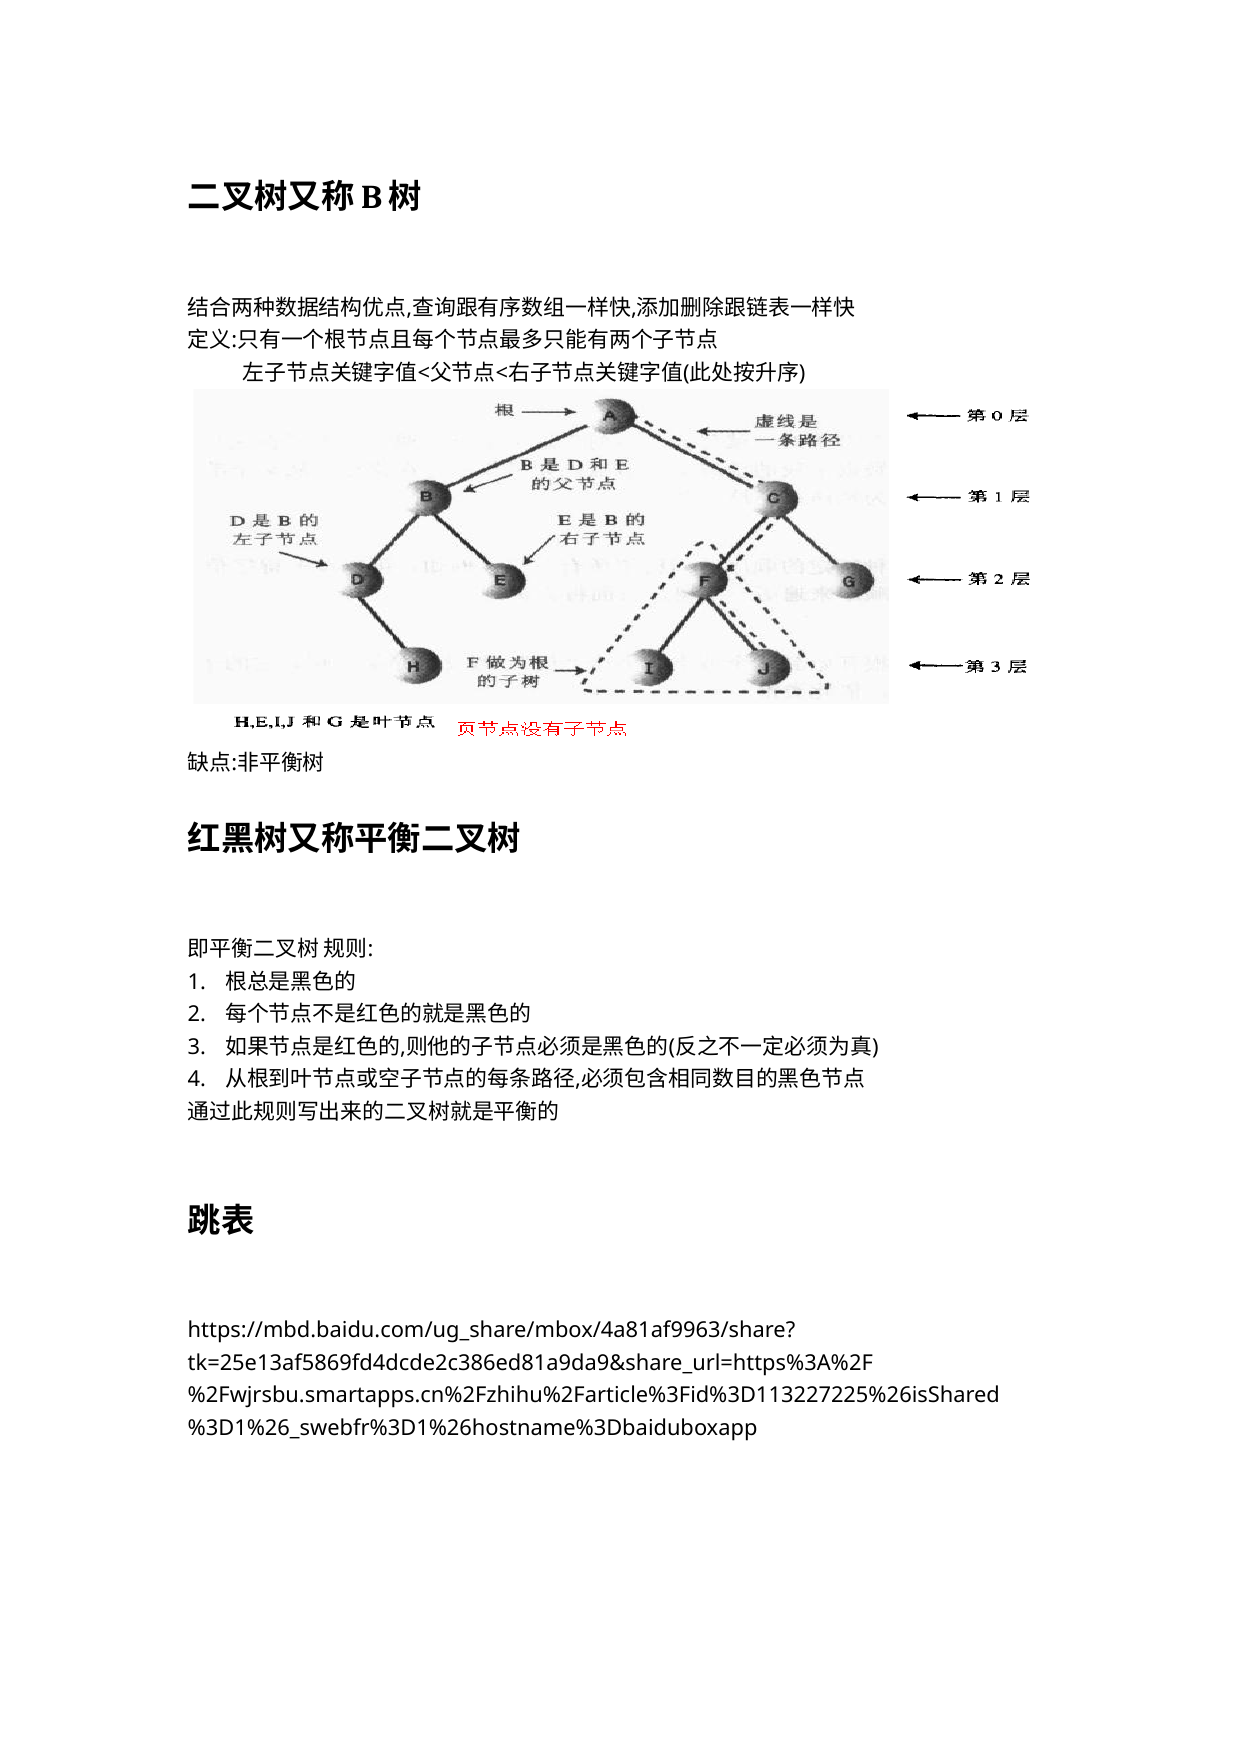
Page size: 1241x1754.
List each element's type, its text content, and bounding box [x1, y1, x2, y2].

text 即平衡二叉树 规则: [187, 931, 1053, 963]
subtitle 跳表 [187, 1186, 1053, 1251]
subtitle 二叉树又称B树 [187, 162, 1053, 227]
list 如果节点是红色的,则他的子节点必须是黑色的(反之不一定必须为真) [187, 1028, 1053, 1061]
list 每个节点不是红色的就是黑色的 [187, 996, 1053, 1028]
list 根总是黑色的 [187, 963, 1053, 996]
picture [193, 386, 1048, 744]
text 定义:只有一个根节点且每个节点最多只能有两个子节点 [187, 322, 1053, 354]
text 缺点:非平衡树 [187, 744, 1053, 777]
text 结合两种数据结构优点,查询跟有序数组一样快,添加删除跟链表一样快 [187, 289, 1053, 322]
text https://mbd.baidu.com/ug_share/mbox/4a81af9963/share?tk=25e13af5869fd4dcde2c386ed81a9da9&share_url=https%3A%2F%2Fwjrsbu.smartapps.cn%2Fzhihu%2Farticle%3Fid%3D113227225%26isShared%3D1%26_swebfr%3D1%26hostname%3Dbaiduboxapp [187, 1313, 1053, 1443]
text 左子节点关键字值<父节点<右子节点关键字值(此处按升序) [187, 354, 1053, 387]
text 通过此规则写出来的二叉树就是平衡的 [187, 1093, 1053, 1126]
subtitle 红黑树又称平衡二叉树 [187, 804, 1053, 869]
list 从根到叶节点或空子节点的每条路径,必须包含相同数目的黑色节点 [187, 1061, 1053, 1093]
